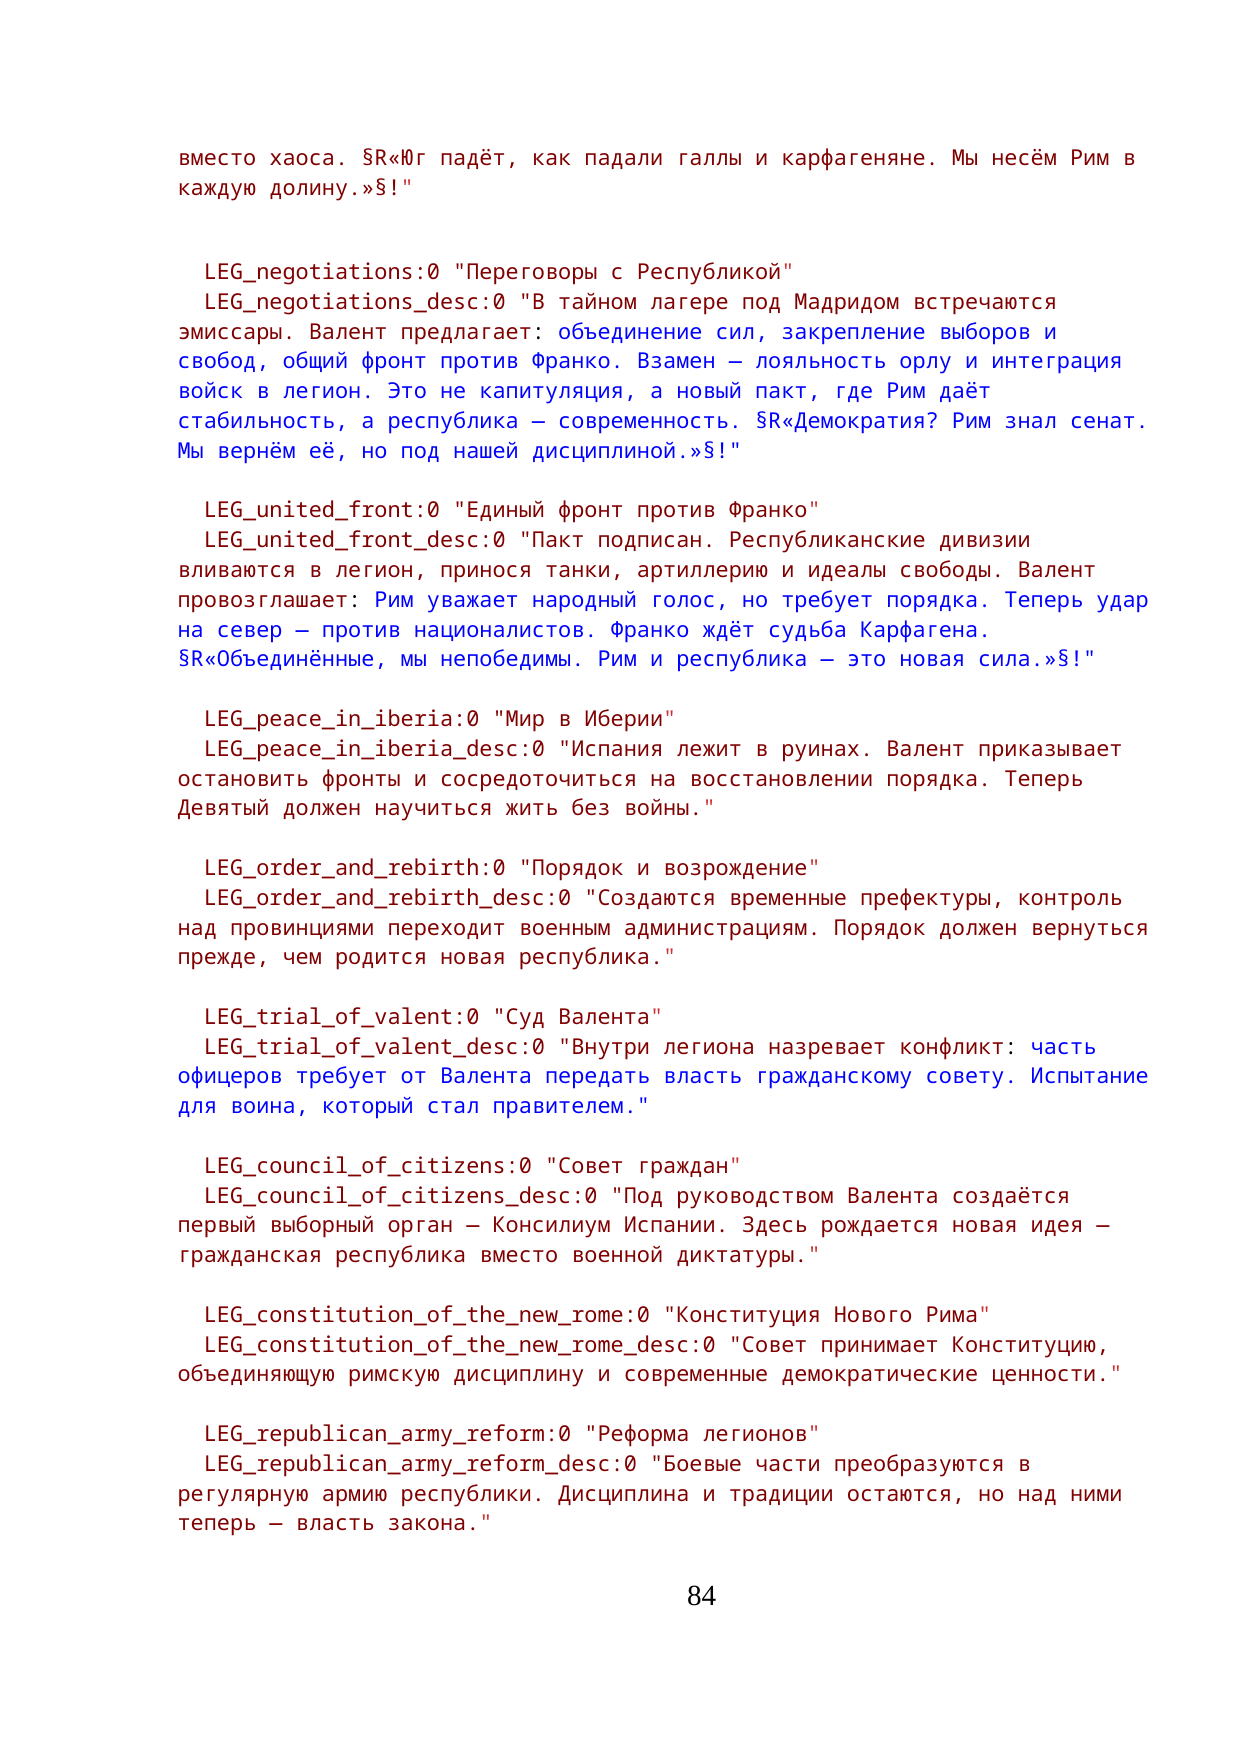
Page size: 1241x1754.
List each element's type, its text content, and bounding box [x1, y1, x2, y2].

text LEG_trial_of_valent_desc:0 "Внутри легиона назревает конфликт: часть офицеров требует от Валента передать власть гражданскому совету. Испытание для воина, который стал правителем." [177, 1031, 1152, 1120]
text LEG_republican_army_reform_desc:0 "Боевые части преобразуются в регулярную армию республики. Дисциплина и традиции остаются, но над ними теперь — власть закона." [177, 1448, 1152, 1537]
text LEG_council_of_citizens:0 "Совет граждан" [177, 1150, 1152, 1180]
text LEG_negotiations_desc:0 "В тайном лагере под Мадридом встречаются эмиссары. Валент предлагает: объединение сил, закрепление выборов и свобод, общий фронт против Франко. Взамен — лояльность орлу и интеграция войск в легион. Это не капитуляция, а новый пакт, где Рим даёт стабильность, а республика — современность. §R«Демократия? Рим знал сенат. Мы вернём её, но под нашей дисциплиной.»§!" [177, 286, 1152, 465]
text LEG_order_and_rebirth_desc:0 "Создаются временные префектуры, контроль над провинциями переходит военным администрациям. Порядок должен вернуться прежде, чем родится новая республика." [177, 882, 1152, 971]
text LEG_council_of_citizens_desc:0 "Под руководством Валента создаётся первый выборный орган — Консилиум Испании. Здесь рождается новая идея — гражданская республика вместо военной диктатуры." [177, 1180, 1152, 1269]
text LEG_trial_of_valent:0 "Суд Валента" [177, 1001, 1152, 1031]
text LEG_negotiations:0 "Переговоры с Республикой" [177, 256, 1152, 286]
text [177, 142, 1152, 201]
text LEG_constitution_of_the_new_rome_desc:0 "Совет принимает Конституцию, объединяющую римскую дисциплину и современные демократические ценности." [177, 1329, 1152, 1388]
text LEG_constitution_of_the_new_rome:0 "Конституция Нового Рима" [177, 1299, 1152, 1329]
text LEG_order_and_rebirth:0 "Порядок и возрождение" [177, 852, 1152, 882]
text LEG_peace_in_iberia_desc:0 "Испания лежит в руинах. Валент приказывает остановить фронты и сосредоточиться на восстановлении порядка. Теперь Девятый должен научиться жить без войны." [177, 733, 1152, 822]
text LEG_republican_army_reform:0 "Реформа легионов" [177, 1418, 1152, 1448]
text LEG_united_front_desc:0 "Пакт подписан. Республиканские дивизии вливаются в легион, принося танки, артиллерию и идеалы свободы. Валент провозглашает: Рим уважает народный голос, но требует порядка. Теперь удар на север — против националистов. Франко ждёт судьба Карфагена. §R«Объединённые, мы непобедимы. Рим и республика — это новая сила.»§!" [177, 524, 1152, 673]
text LEG_united_front:0 "Единый фронт против Франко" [177, 494, 1152, 524]
text LEG_peace_in_iberia:0 "Мир в Иберии" [177, 703, 1152, 733]
